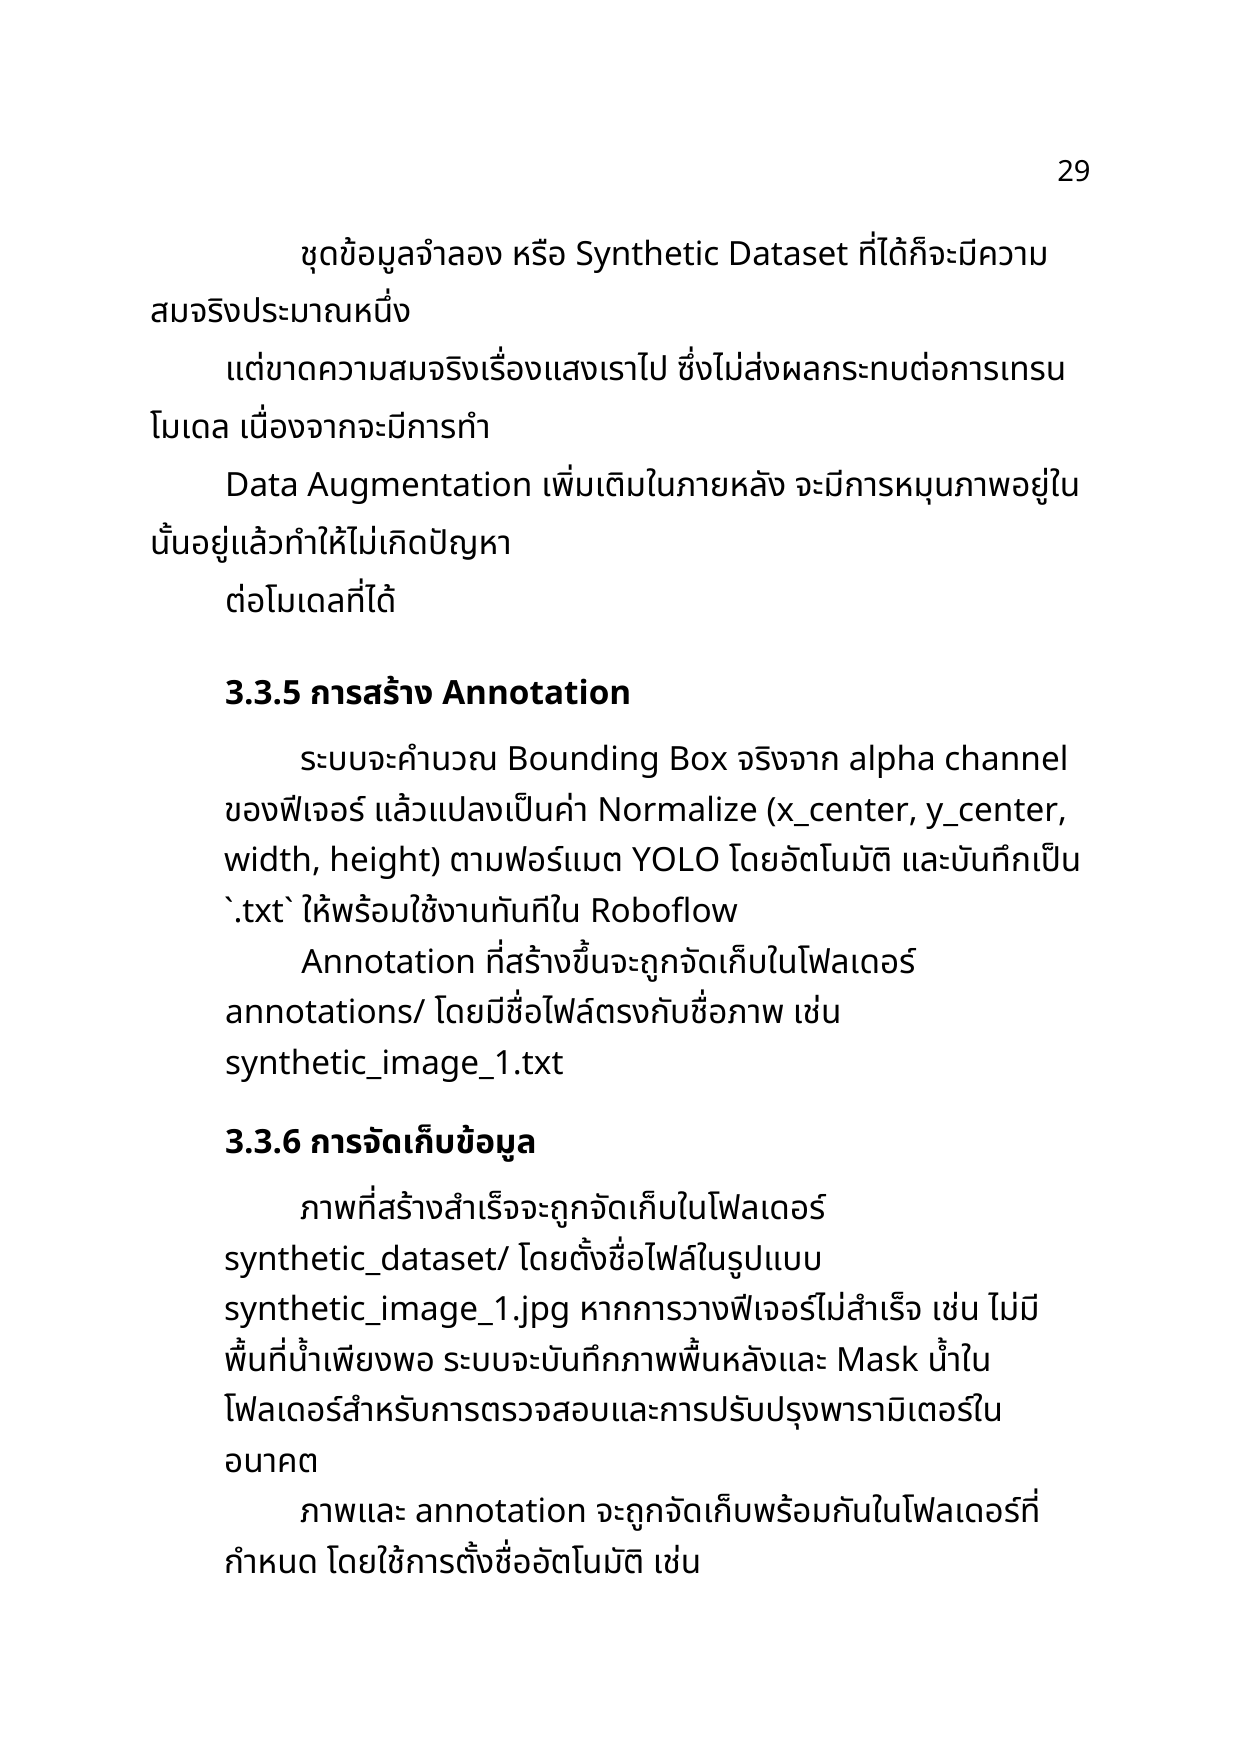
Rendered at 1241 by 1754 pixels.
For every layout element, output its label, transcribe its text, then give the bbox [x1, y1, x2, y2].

text แต่ขาดความสมจริงเรื่องแสงเราไป ซึ่งไม่ส่งผลกระทบต่อการเทรนโมเดล เนื่องจากจะมีการทำ [150, 345, 1090, 454]
subtitle 3.3.5 การสร้าง Annotation [150, 668, 1090, 719]
text ต่อโมเดลที่ได้ [150, 577, 1090, 628]
text ภาพที่สร้างสำเร็จจะถูกจัดเก็บในโฟลเดอร์ synthetic_dataset/ โดยตั้งชื่อไฟล์ในรูปแบบ synthetic_image_1.jpg หากการวางฟีเจอร์ไม่สำเร็จ เช่น ไม่มีพื้นที่น้ำเพียงพอ ระบบจะบันทึกภาพพื้นหลังและ Mask น้ำในโฟลเดอร์สำหรับการตรวจสอบและการปรับปรุงพารามิเตอร์ในอนาคต [224, 1184, 1090, 1487]
list ระบบจะคำนวณ Bounding Box จริงจาก alpha channel ของฟีเจอร์ แล้วแปลงเป็นค่า Normalize (x_center, y_center, width, height) ตามฟอร์แมต YOLO โดยอัตโนมัติ และบันทึกเป็น `.txt` ให้พร้อมใช้งานทันทีใน Roboflow [224, 735, 1090, 937]
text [224, 1487, 1090, 1588]
list Annotation ที่สร้างขึ้นจะถูกจัดเก็บในโฟลเดอร์ annotations/ โดยมีชื่อไฟล์ตรงกับชื่อภาพ เช่น synthetic_image_1.txt [225, 937, 1090, 1084]
text Data Augmentation เพิ่มเติมในภายหลัง จะมีการหมุนภาพอยู่ในนั้นอยู่แล้วทำให้ไม่เกิดปัญหา [150, 461, 1090, 570]
text ชุดข้อมูลจำลอง หรือ Synthetic Dataset ที่ได้ก็จะมีความสมจริงประมาณหนึ่ง [150, 229, 1090, 338]
subtitle 3.3.6 การจัดเก็บข้อมูล [150, 1117, 1090, 1168]
